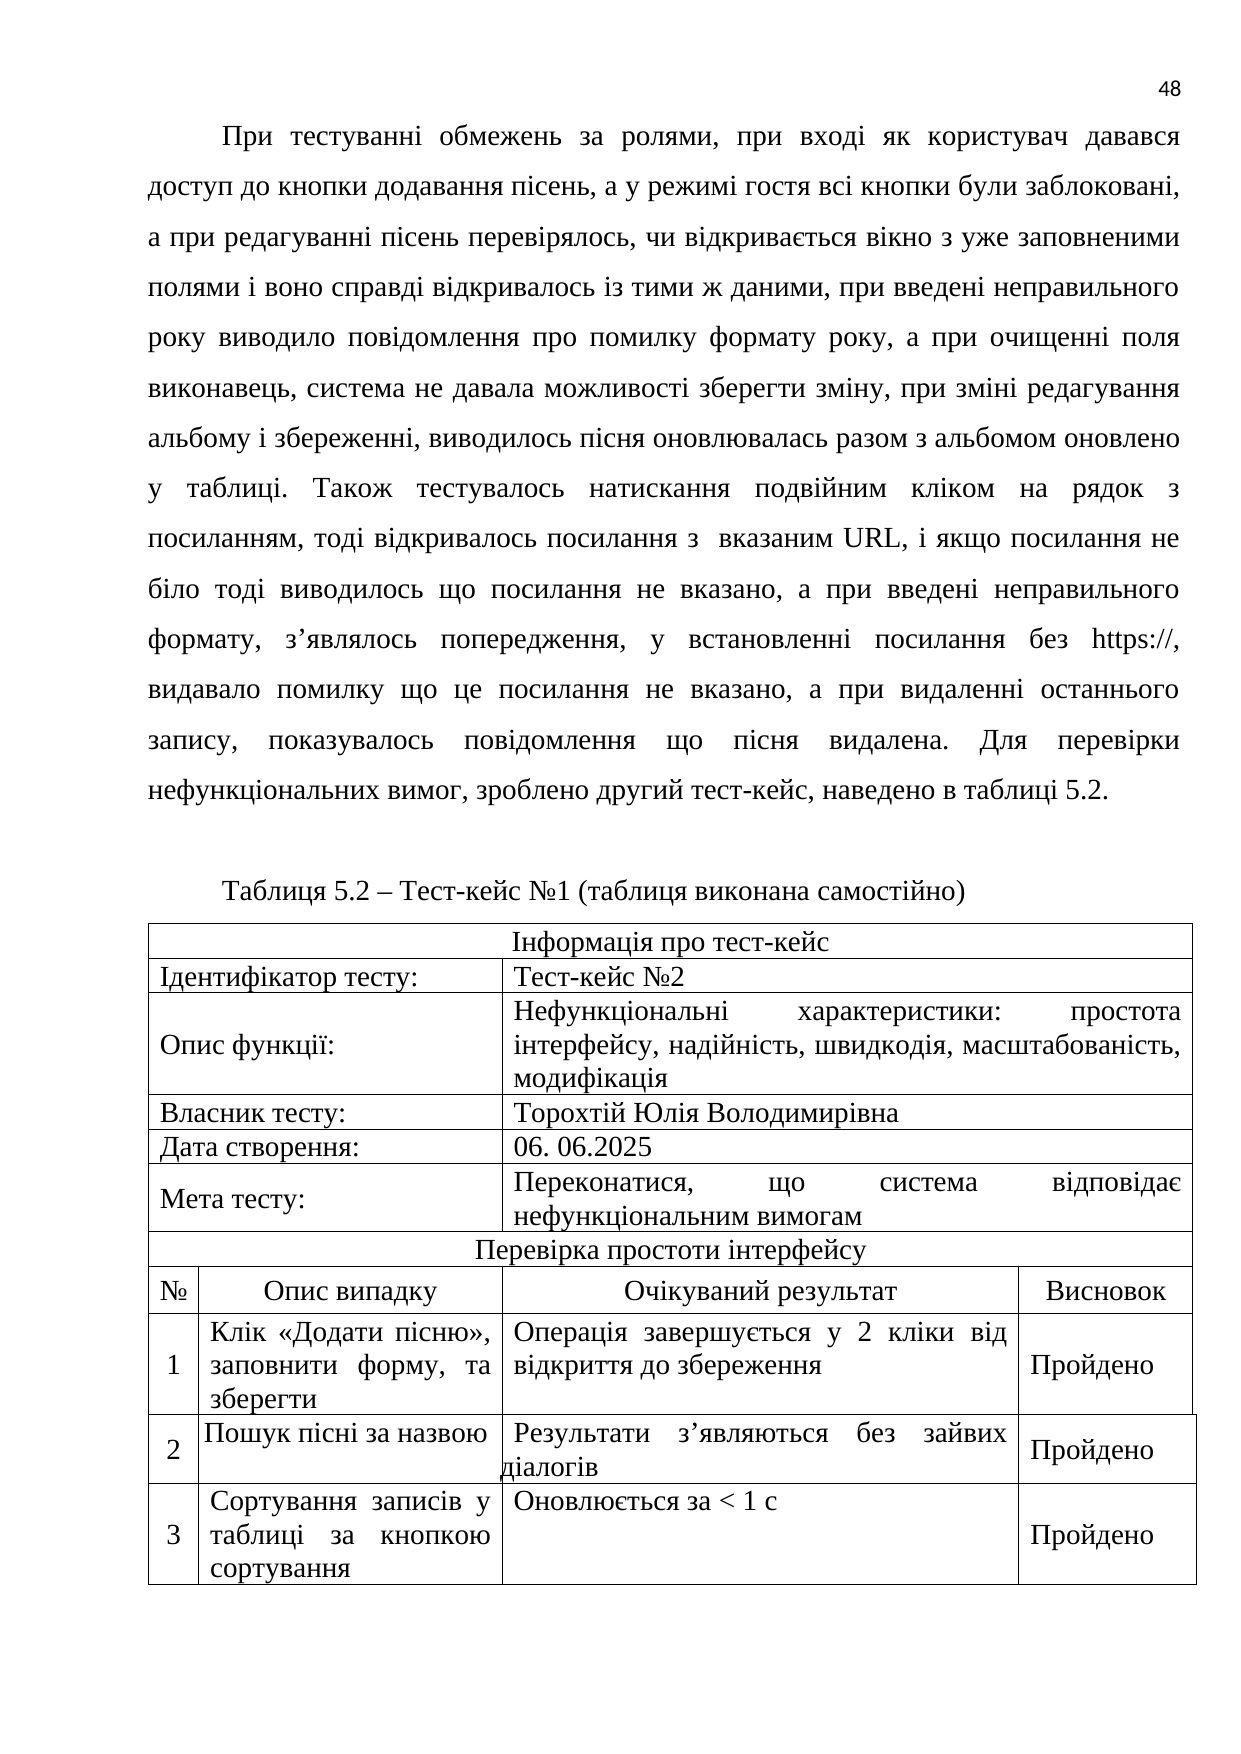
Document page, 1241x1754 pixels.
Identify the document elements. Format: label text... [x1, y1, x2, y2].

table_cell Власник тесту: [149, 1095, 502, 1128]
table_cell Дата створення: [149, 1130, 502, 1163]
table_cell Ідентифікатор тесту: [149, 959, 502, 992]
text Таблиця 5.2 – Тест-кейс №1 (таблиця виконана самостійно) [148, 873, 1181, 906]
table_cell № [149, 1267, 198, 1313]
table_cell Оновлюється за < 1 с [503, 1484, 1018, 1584]
table_cell Пройдено [1019, 1484, 1196, 1584]
table_cell Операція завершується у 2 кліки від відкриття до збереження [503, 1314, 1018, 1414]
table_cell Опис функції: [149, 993, 502, 1094]
table_cell 06. 06.2025 [503, 1130, 1192, 1163]
table_cell Очікуваний результат [503, 1267, 1018, 1313]
table_cell Опис випадку [199, 1267, 502, 1313]
table_cell Переконатися, що система відповідає нефункціональним вимогам [503, 1164, 1192, 1231]
table_cell Нефункціональні характеристики: простота інтерфейсу, надійність, швидкодія, масштабованість, модифікація [503, 993, 1192, 1094]
table_cell 3 [149, 1484, 198, 1584]
table_cell Тест-кейс №2 [503, 959, 1192, 992]
table_cell Пройдено [1019, 1314, 1192, 1414]
table_cell Клік «Додати пісню», заповнити форму, та зберегти [199, 1314, 502, 1414]
text При тестуванні обмежень за ролями, при вході як користувач давався доступ до кнопки додавання пісень, а у режимі гостя всі кнопки були заблоковані, а при редагуванні пісень перевірялось, чи відкривається вікно з уже заповненими полями і воно справді відкривалось із тими ж даними, при введені неправильного року виводило повідомлення про помилку формату року, а при очищенні поля виконавець, система не давала можливості зберегти зміну, при зміні редагування альбому і збереженні, виводилось пісня оновлювалась разом з альбомом оновлено у таблиці. Також тестувалось натискання подвійним кліком на рядок з посиланням, тоді відкривалось посилання з вказаним URL, і якщо посилання не біло тоді виводилось що посилання не вказано, а при введені неправильного формату, з’являлось попередження, у встановленні посилання без https://, видавало помилку що це посилання не вказано, а при видаленні останнього запису, показувалось повідомлення що пісня видалена. Для перевірки нефункціональних вимог, зроблено другий тест-кейс, наведено в таблиці 5.2. [148, 118, 1181, 806]
table_cell Висновок [1019, 1267, 1192, 1313]
table_header Інформація про тест-кейс [149, 924, 1192, 958]
table_cell Сортування записів у таблиці за кнопкою сортування [199, 1484, 502, 1584]
table_cell Мета тесту: [149, 1164, 502, 1231]
table_cell Торохтій Юлія Володимирівна [503, 1095, 1192, 1128]
table_cell 2 [149, 1415, 198, 1482]
table_cell Пошук пісні за назвою [199, 1415, 502, 1482]
table_cell 1 [149, 1314, 198, 1414]
table_cell Пройдено [1019, 1415, 1196, 1482]
table_cell Перевірка простоти інтерфейсу [149, 1232, 1192, 1266]
table_cell Результати з’являються без зайвих діалогів [503, 1415, 1018, 1482]
